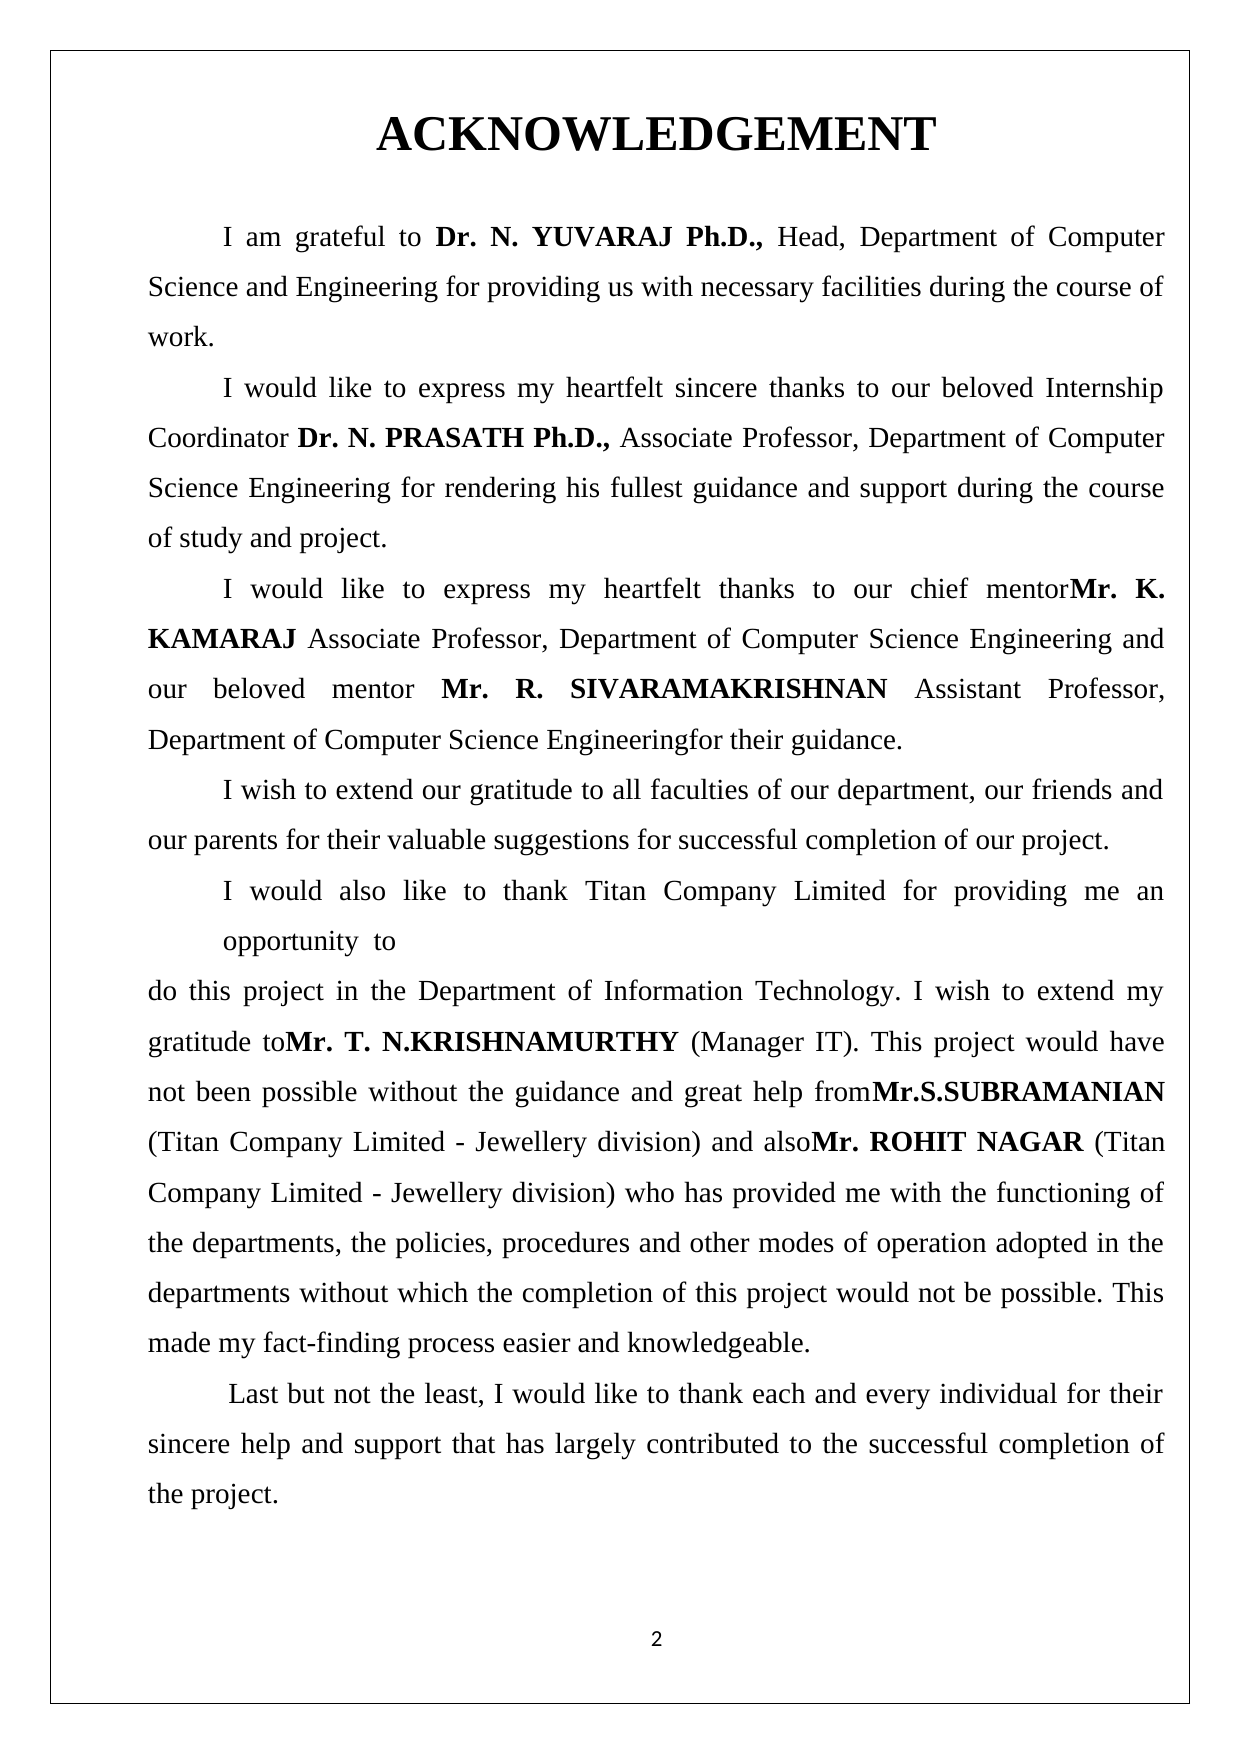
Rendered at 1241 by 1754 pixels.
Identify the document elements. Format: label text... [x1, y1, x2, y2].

text I would also like to thank Titan Company Limited for providing me an opportunity to [223, 873, 1165, 957]
text I am grateful to Dr. N. YUVARAJ Ph.D., Head, Department of Computer Science and Engineering for providing us with necessary facilities during the course of work. [148, 219, 1165, 353]
text I would like to express my heartfelt thanks to our chief mentorMr. K. KAMARAJ Associate Professor, Department of Computer Science Engineering and our beloved mentor Mr. R. SIVARAMAKRISHNAN Assistant Professor, Department of Computer Science Engineeringfor their guidance. [148, 571, 1165, 755]
text do this project in the Department of Information Technology. I wish to extend my gratitude toMr. T. N.KRISHNAMURTHY (Manager IT). This project would have not been possible without the guidance and great help fromMr.S.SUBRAMANIAN (Titan Company Limited - Jewellery division) and alsoMr. ROHIT NAGAR (Titan Company Limited - Jewellery division) who has provided me with the functioning of the departments, the policies, procedures and other modes of operation adopted in the departments without which the completion of this project would not be possible. This made my fact-finding process easier and knowledgeable. [148, 973, 1165, 1359]
text I would like to express my heartfelt sincere thanks to our beloved Internship Coordinator Dr. N. PRASATH Ph.D., Associate Professor, Department of Computer Science Engineering for rendering his fullest guidance and support during the course of study and project. [148, 370, 1165, 554]
text I wish to extend our gratitude to all faculties of our department, our friends and our parents for their valuable suggestions for successful completion of our project. [148, 772, 1165, 856]
title Last but not the least, I would like to thank each and every individual for their sincere help and support that has largely contributed to the successful completion of the project. [148, 1376, 1165, 1510]
text ACKNOWLEDGEMENT [148, 104, 1165, 161]
